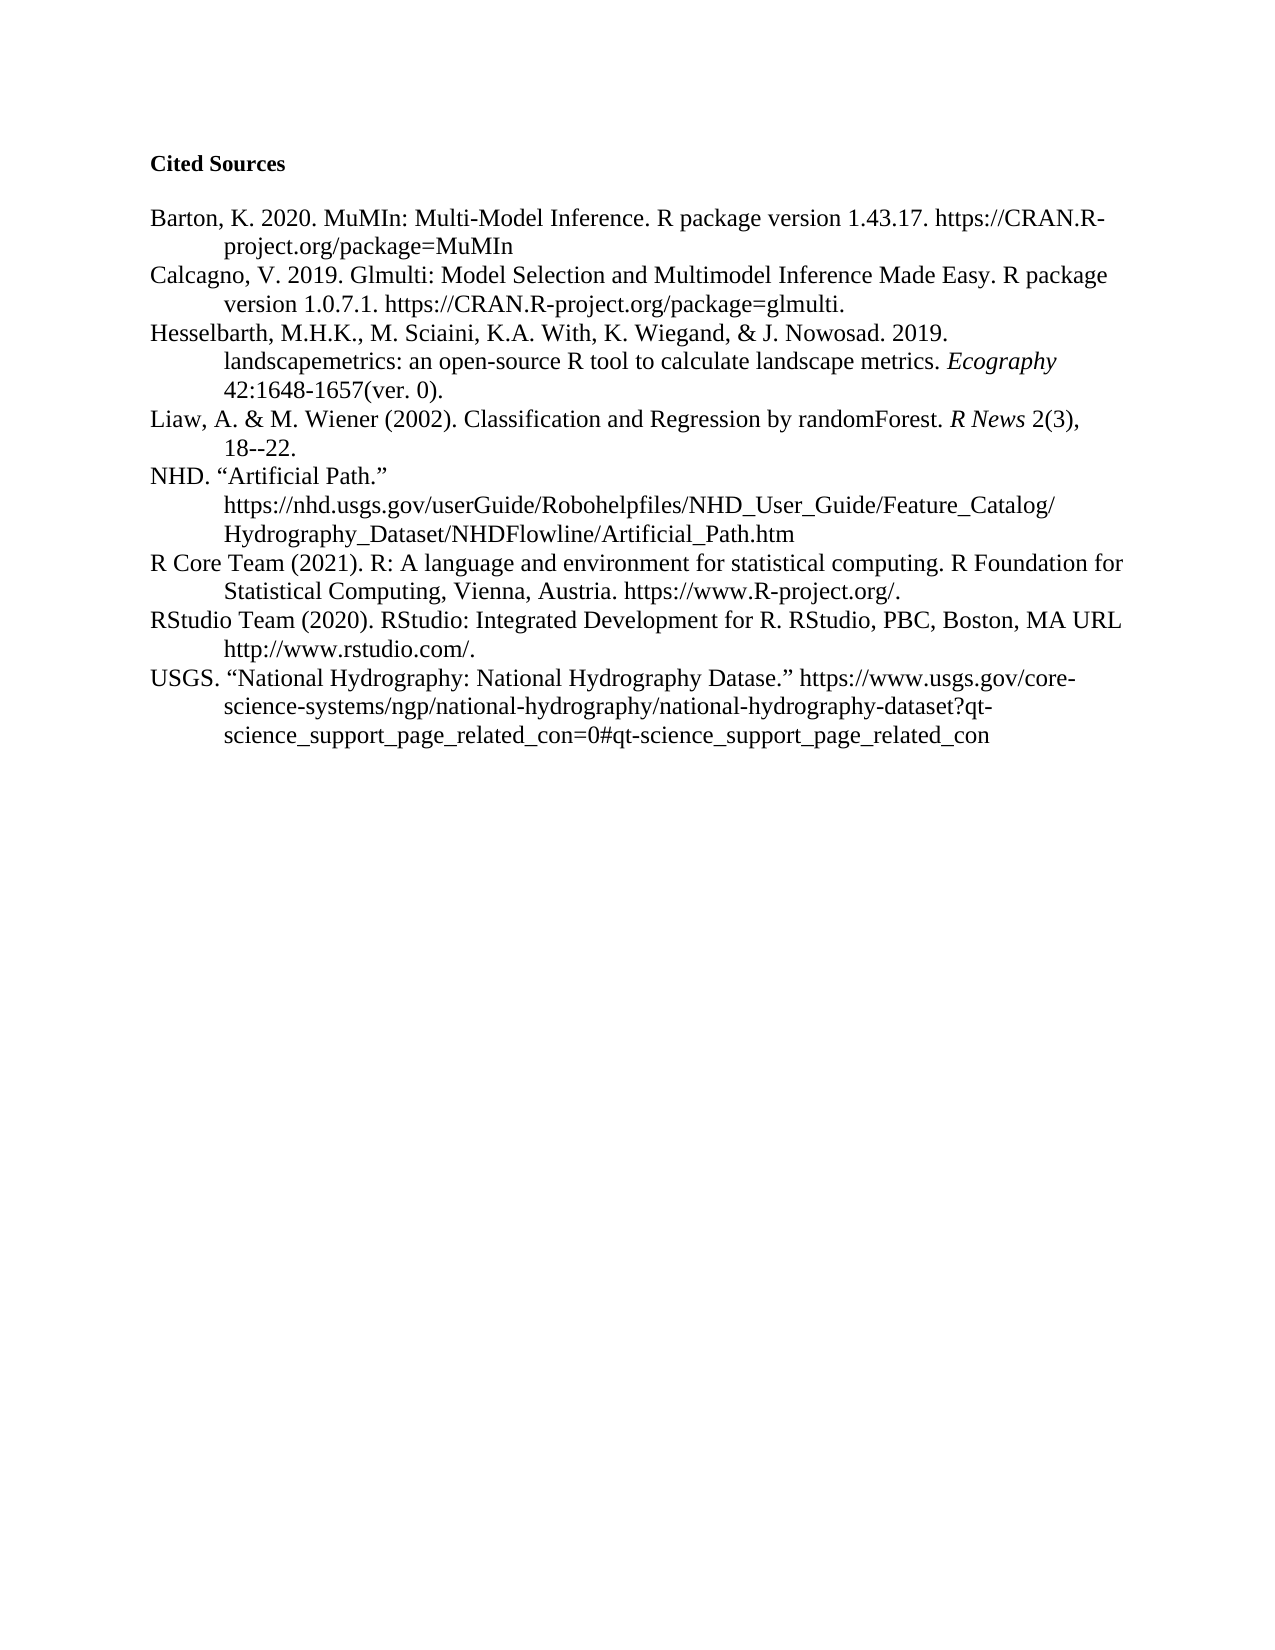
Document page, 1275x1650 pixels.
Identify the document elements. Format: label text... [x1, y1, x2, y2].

text Cited Sources [150, 150, 1125, 176]
text R Core Team (2021). R: A language and environment for statistical computing. R Foundation for Statistical Computing, Vienna, Austria. https://www.R-project.org/. [150, 548, 1125, 605]
text Liaw, A. & M. Wiener (2002). Classification and Regression by randomForest. R News 2(3), 18--22. [150, 404, 1125, 461]
text RStudio Team (2020). RStudio: Integrated Development for R. RStudio, PBC, Boston, MA URL http://www.rstudio.com/. [150, 605, 1125, 663]
text Barton, K. 2020. MuMIn: Multi-Model Inference. R package version 1.43.17. https://CRAN.R-project.org/package=MuMIn [150, 203, 1125, 260]
text NHD. “Artificial Path.” https://nhd.usgs.gov/userGuide/Robohelpfiles/NHD_User_Guide/Feature_Catalog/Hydrography_Dataset/NHDFlowline/Artificial_Path.htm [150, 461, 1125, 548]
text Hesselbarth, M.H.K., M. Sciaini, K.A. With, K. Wiegand, & J. Nowosad. 2019. landscapemetrics: an open-source R tool to calculate landscape metrics. Ecography 42:1648-1657(ver. 0). [150, 318, 1125, 404]
text Calcagno, V. 2019. Glmulti: Model Selection and Multimodel Inference Made Easy. R package version 1.0.7.1. https://CRAN.R-project.org/package=glmulti. [150, 260, 1125, 318]
text USGS. “National Hydrography: National Hydrography Datase.” https://www.usgs.gov/core-science-systems/ngp/national-hydrography/national-hydrography-dataset?qt-science_support_page_related_con=0#qt-science_support_page_related_con [150, 663, 1125, 749]
